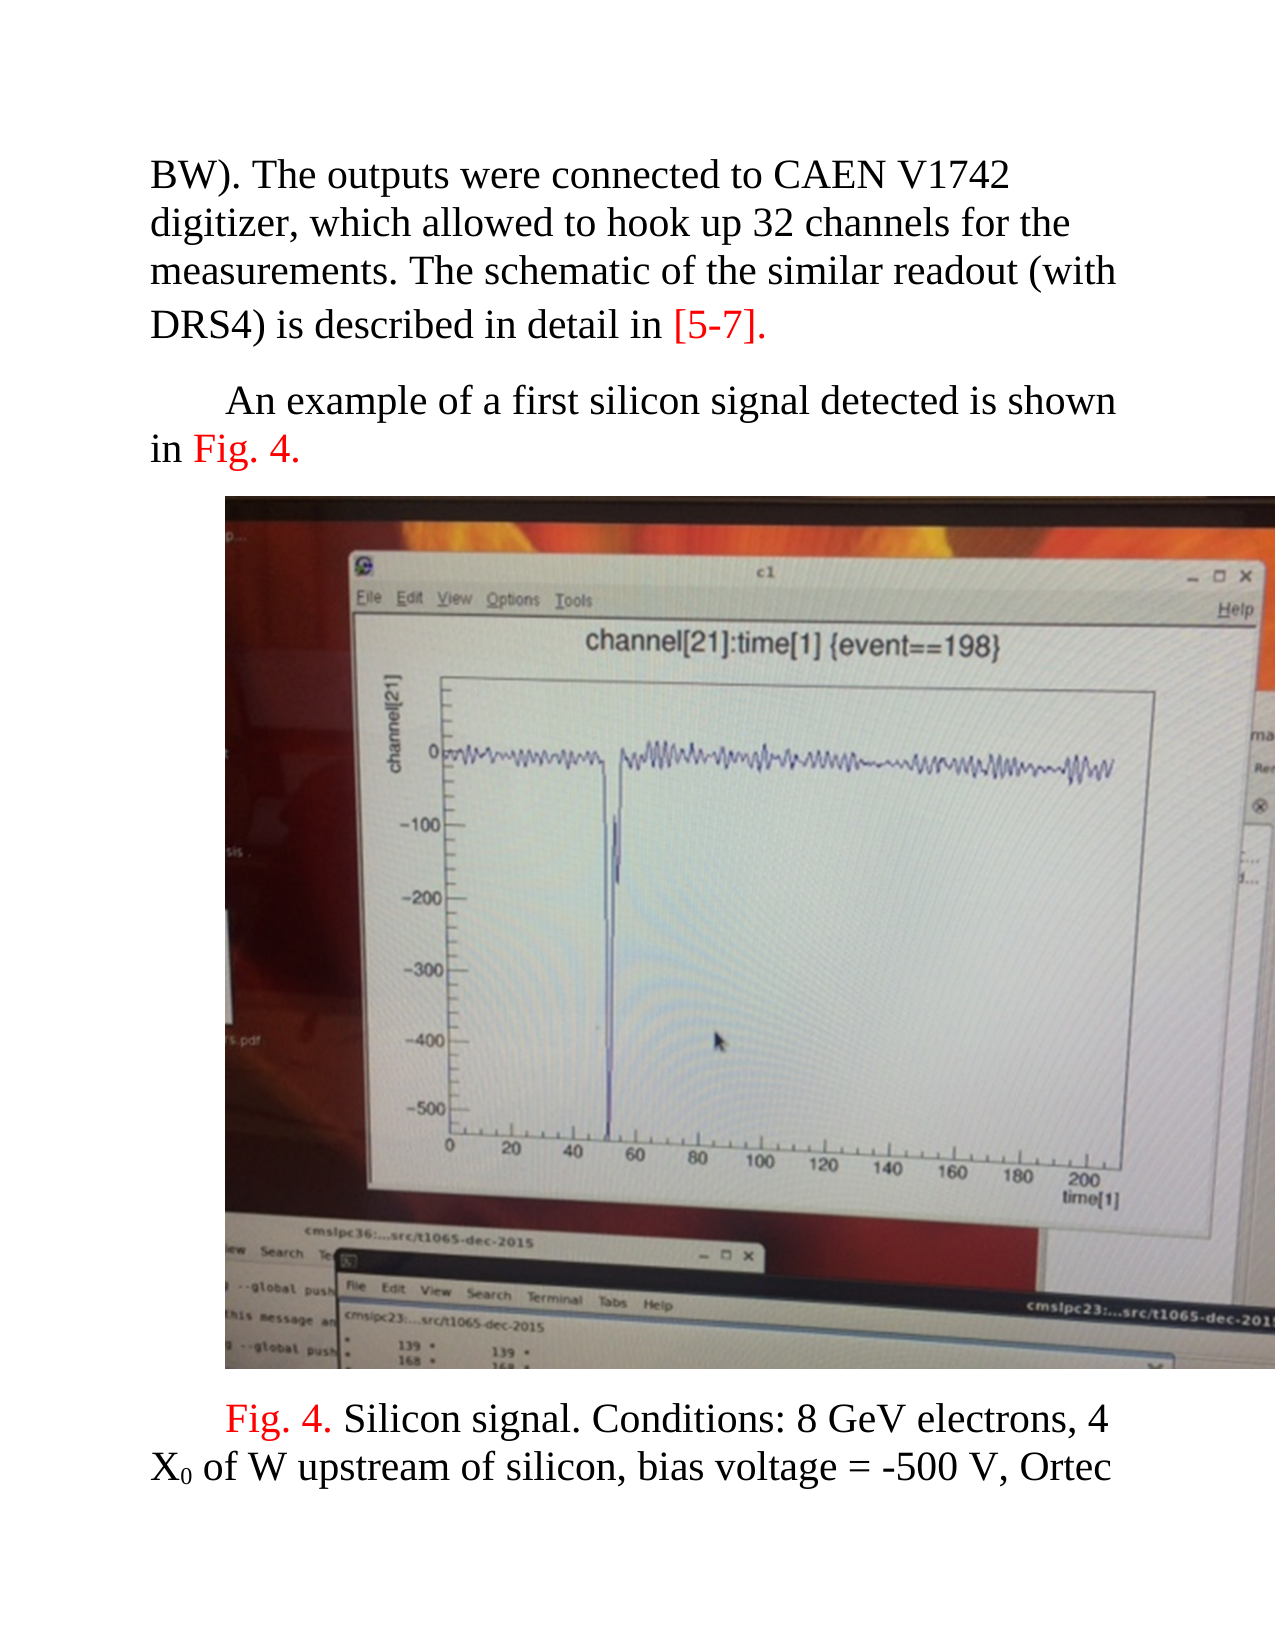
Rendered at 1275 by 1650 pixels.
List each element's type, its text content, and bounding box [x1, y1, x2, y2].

picture [225, 496, 1275, 1369]
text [150, 1393, 1125, 1489]
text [150, 150, 1125, 351]
text An example of a first silicon signal detected is shown in Fig. 4. [150, 376, 1125, 471]
